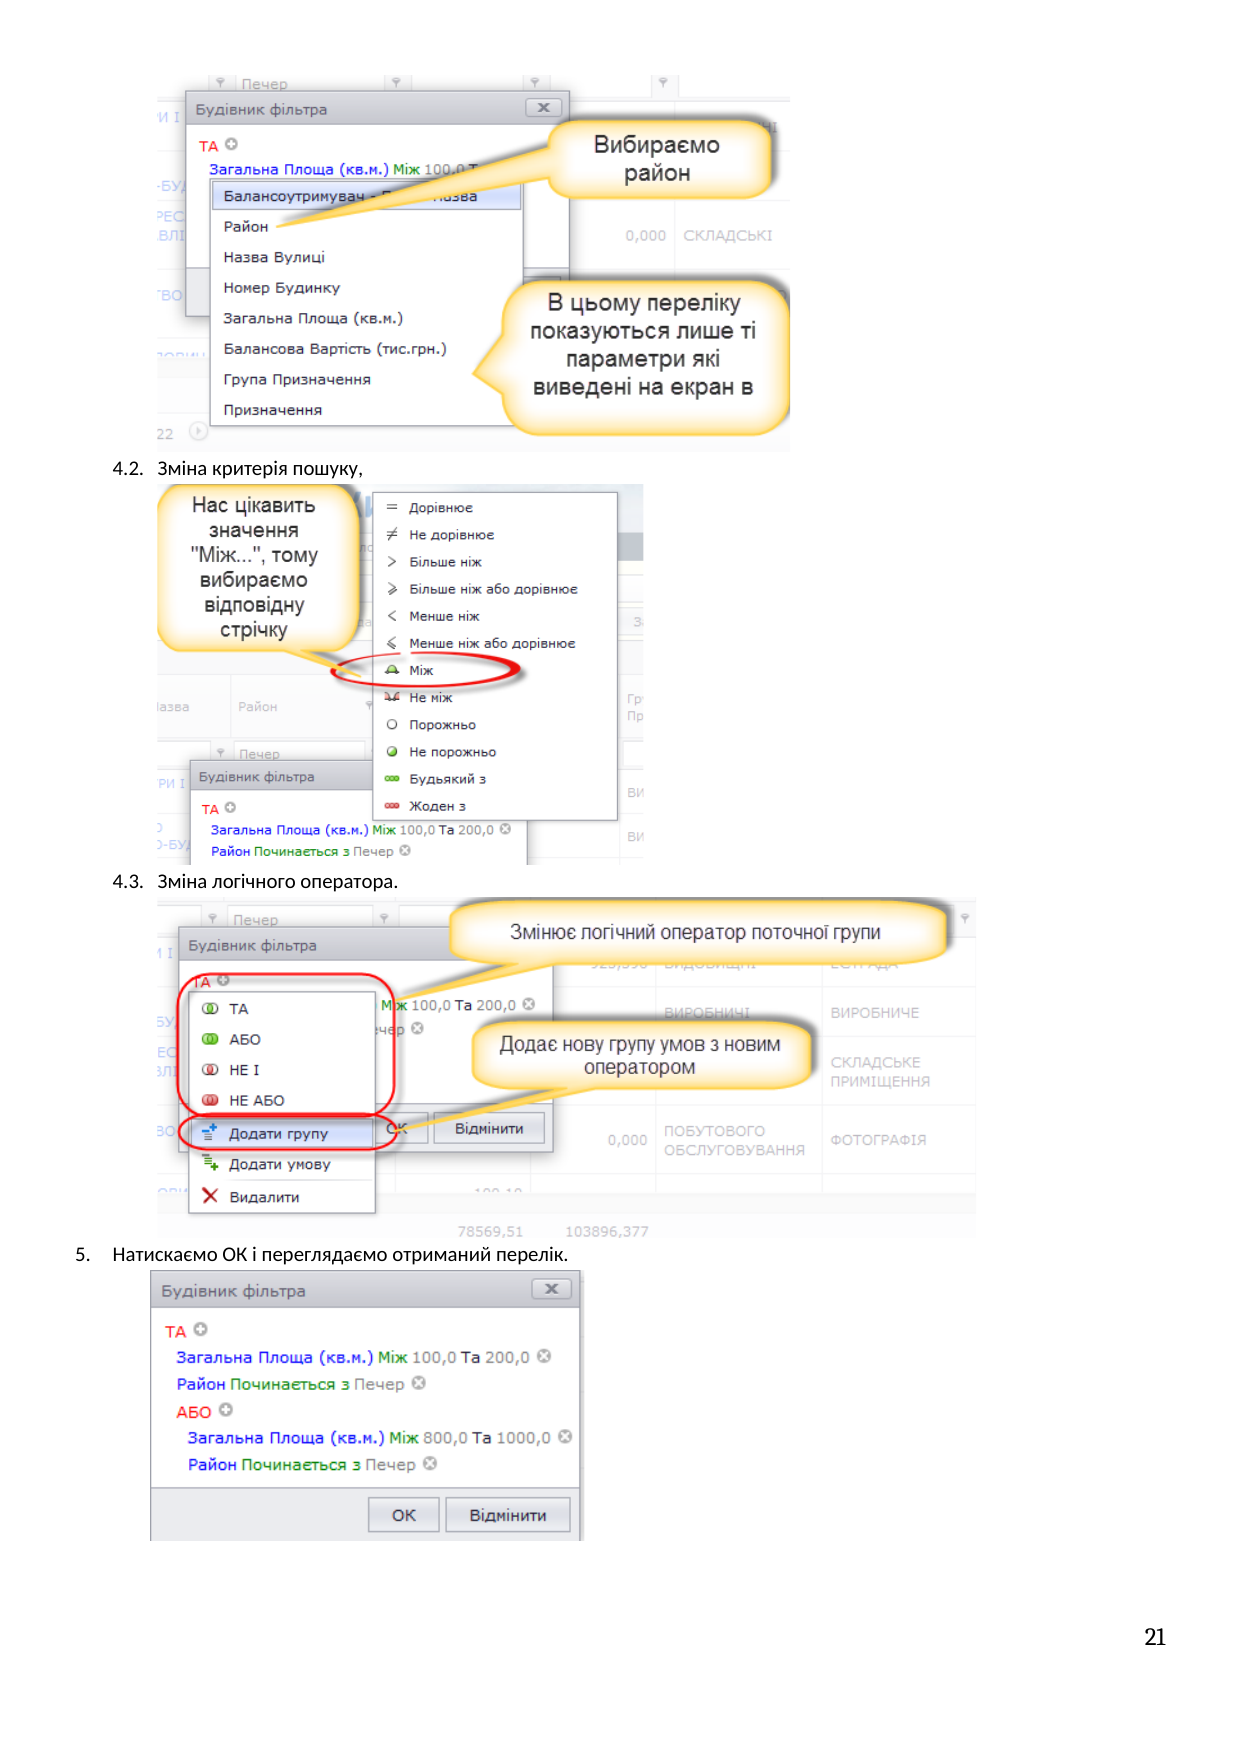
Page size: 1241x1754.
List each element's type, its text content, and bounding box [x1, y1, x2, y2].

list Натискаємо ОК і переглядаємо отриманий перелік. [75, 1241, 1165, 1267]
picture [157, 484, 644, 865]
picture [157, 75, 791, 452]
picture [150, 1270, 585, 1541]
picture [157, 897, 977, 1238]
list Зміна критерія пошуку, [112, 455, 1165, 481]
list Зміна логічного оператора. [112, 868, 1165, 893]
